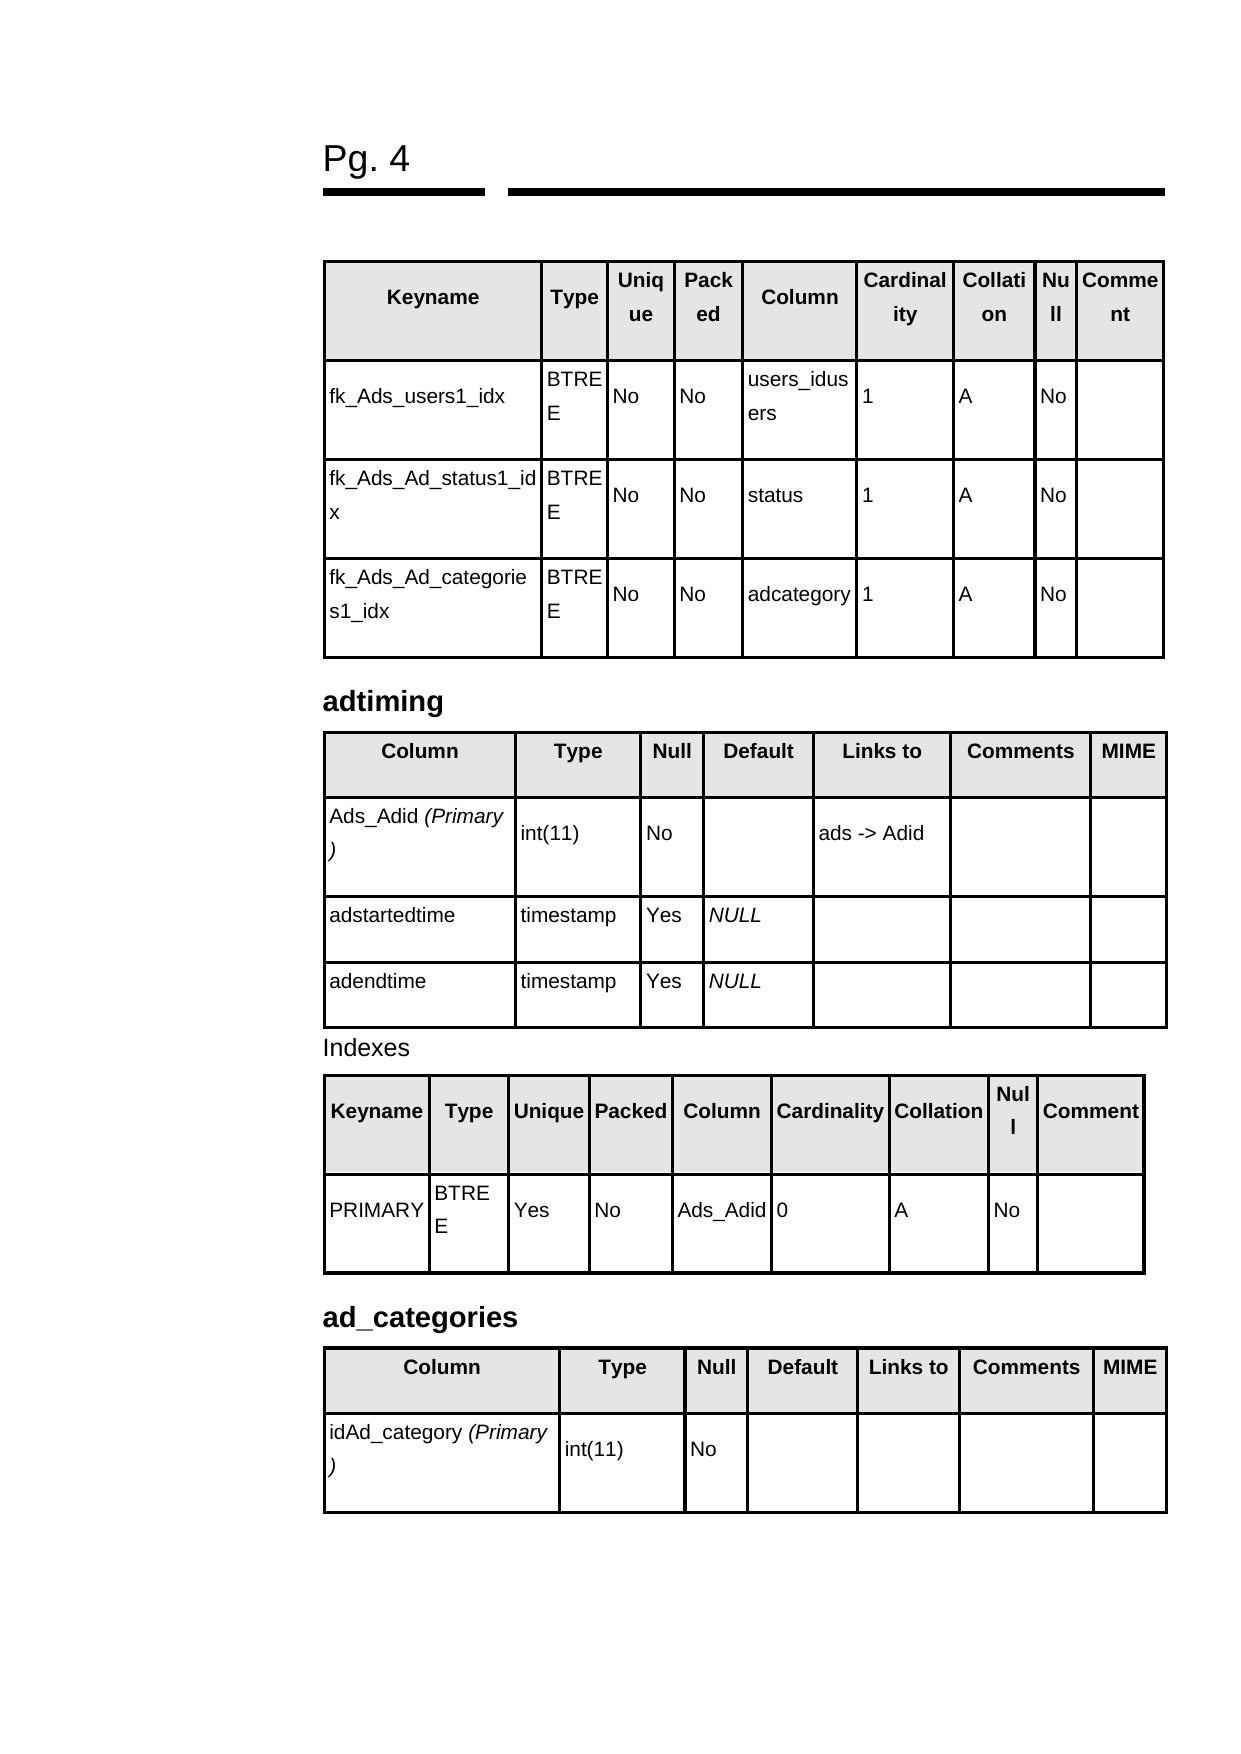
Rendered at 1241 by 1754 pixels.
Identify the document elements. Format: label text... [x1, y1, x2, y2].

table_header Type [561, 1350, 683, 1412]
table_cell fk_Ads_Ad_categories1_idx [326, 560, 540, 656]
table_cell int(11) [561, 1415, 683, 1511]
table_header Column [326, 734, 514, 796]
table_cell timestamp [517, 898, 639, 961]
table_header Packed [676, 263, 741, 359]
table_cell No [1037, 362, 1075, 458]
table_cell NULL [705, 898, 812, 961]
table_cell adendtime [326, 964, 514, 1026]
table_cell Yes [642, 898, 702, 961]
table_cell int(11) [517, 799, 639, 895]
table_cell [952, 799, 1089, 895]
table_cell status [744, 461, 855, 557]
table_cell [1078, 461, 1162, 557]
table_cell No [687, 1415, 746, 1511]
table_cell A [891, 1176, 987, 1271]
table_cell BTREE [543, 362, 606, 458]
table_header Comment [1078, 263, 1162, 359]
table_header Links to [815, 734, 949, 796]
table_cell fk_Ads_Ad_status1_idx [326, 461, 540, 557]
table_cell adcategory [744, 560, 855, 656]
table_header Type [431, 1077, 507, 1172]
table_header Comments [952, 734, 1089, 796]
table_cell [1092, 799, 1165, 895]
table_cell BTREE [431, 1176, 507, 1271]
table_header Column [744, 263, 855, 359]
table_header Type [543, 263, 606, 359]
table_header Unique [609, 263, 673, 359]
table_header MIME [1092, 734, 1165, 796]
table_cell [705, 799, 812, 895]
table_header MIME [1095, 1350, 1165, 1412]
table_cell No [591, 1176, 671, 1271]
table_header Type [517, 734, 639, 796]
table_cell No [642, 799, 702, 895]
table_header Null [1037, 263, 1075, 359]
table_header Null [990, 1077, 1036, 1172]
table_cell idAd_category (Primary) [326, 1415, 558, 1511]
table_cell ads -> Adid [815, 799, 949, 895]
table_header Links to [859, 1350, 958, 1412]
table_cell fk_Ads_users1_idx [326, 362, 540, 458]
table_cell Ads_Adid [674, 1176, 770, 1271]
table_cell [1092, 898, 1165, 961]
table_cell No [676, 461, 741, 557]
table_cell PRIMARY [326, 1176, 428, 1271]
subtitle Indexes [322, 1033, 1165, 1062]
table_cell BTREE [543, 461, 606, 557]
table_header Keyname [326, 1077, 428, 1172]
table_cell Ads_Adid (Primary) [326, 799, 514, 895]
table_cell A [955, 362, 1033, 458]
table_cell No [676, 362, 741, 458]
table_cell [952, 964, 1089, 1026]
table_cell No [990, 1176, 1036, 1271]
table_cell NULL [705, 964, 812, 1026]
table_cell adstartedtime [326, 898, 514, 961]
table_header Cardinality [773, 1077, 888, 1172]
table_cell No [1037, 560, 1075, 656]
table_cell users_idusers [744, 362, 855, 458]
subtitle ad_categories [322, 1299, 1165, 1333]
table_header Null [642, 734, 702, 796]
table_cell 1 [858, 362, 952, 458]
table_cell [815, 898, 949, 961]
table_cell A [955, 461, 1033, 557]
table_cell [961, 1415, 1092, 1511]
table_header Comments [961, 1350, 1092, 1412]
table_cell [749, 1415, 856, 1511]
table_cell [859, 1415, 958, 1511]
table_cell No [1037, 461, 1075, 557]
table_cell No [609, 461, 673, 557]
table_header Keyname [326, 263, 540, 359]
table_cell Yes [642, 964, 702, 1026]
table_header Unique [510, 1077, 588, 1172]
table_header Null [687, 1350, 746, 1412]
table_cell timestamp [517, 964, 639, 1026]
table_header Collation [891, 1077, 987, 1172]
table_header Column [326, 1350, 558, 1412]
table_header Default [749, 1350, 856, 1412]
table_header Collation [955, 263, 1033, 359]
table_header Cardinality [858, 263, 952, 359]
table_cell 1 [858, 461, 952, 557]
table_cell 0 [773, 1176, 888, 1271]
table_cell [815, 964, 949, 1026]
table_cell No [609, 560, 673, 656]
table_header Comment [1039, 1077, 1142, 1172]
table_cell BTREE [543, 560, 606, 656]
table_cell No [609, 362, 673, 458]
table_header Column [674, 1077, 770, 1172]
table_cell Yes [510, 1176, 588, 1271]
table_cell 1 [858, 560, 952, 656]
table_cell [1078, 362, 1162, 458]
table_cell [952, 898, 1089, 961]
table_header Packed [591, 1077, 671, 1172]
subtitle adtiming [322, 684, 1165, 717]
table_cell No [676, 560, 741, 656]
table_cell [1078, 560, 1162, 656]
table_header Default [705, 734, 812, 796]
table_cell [1092, 964, 1165, 1026]
table_cell [1095, 1415, 1165, 1511]
table_cell A [955, 560, 1033, 656]
table_cell [1039, 1176, 1142, 1271]
